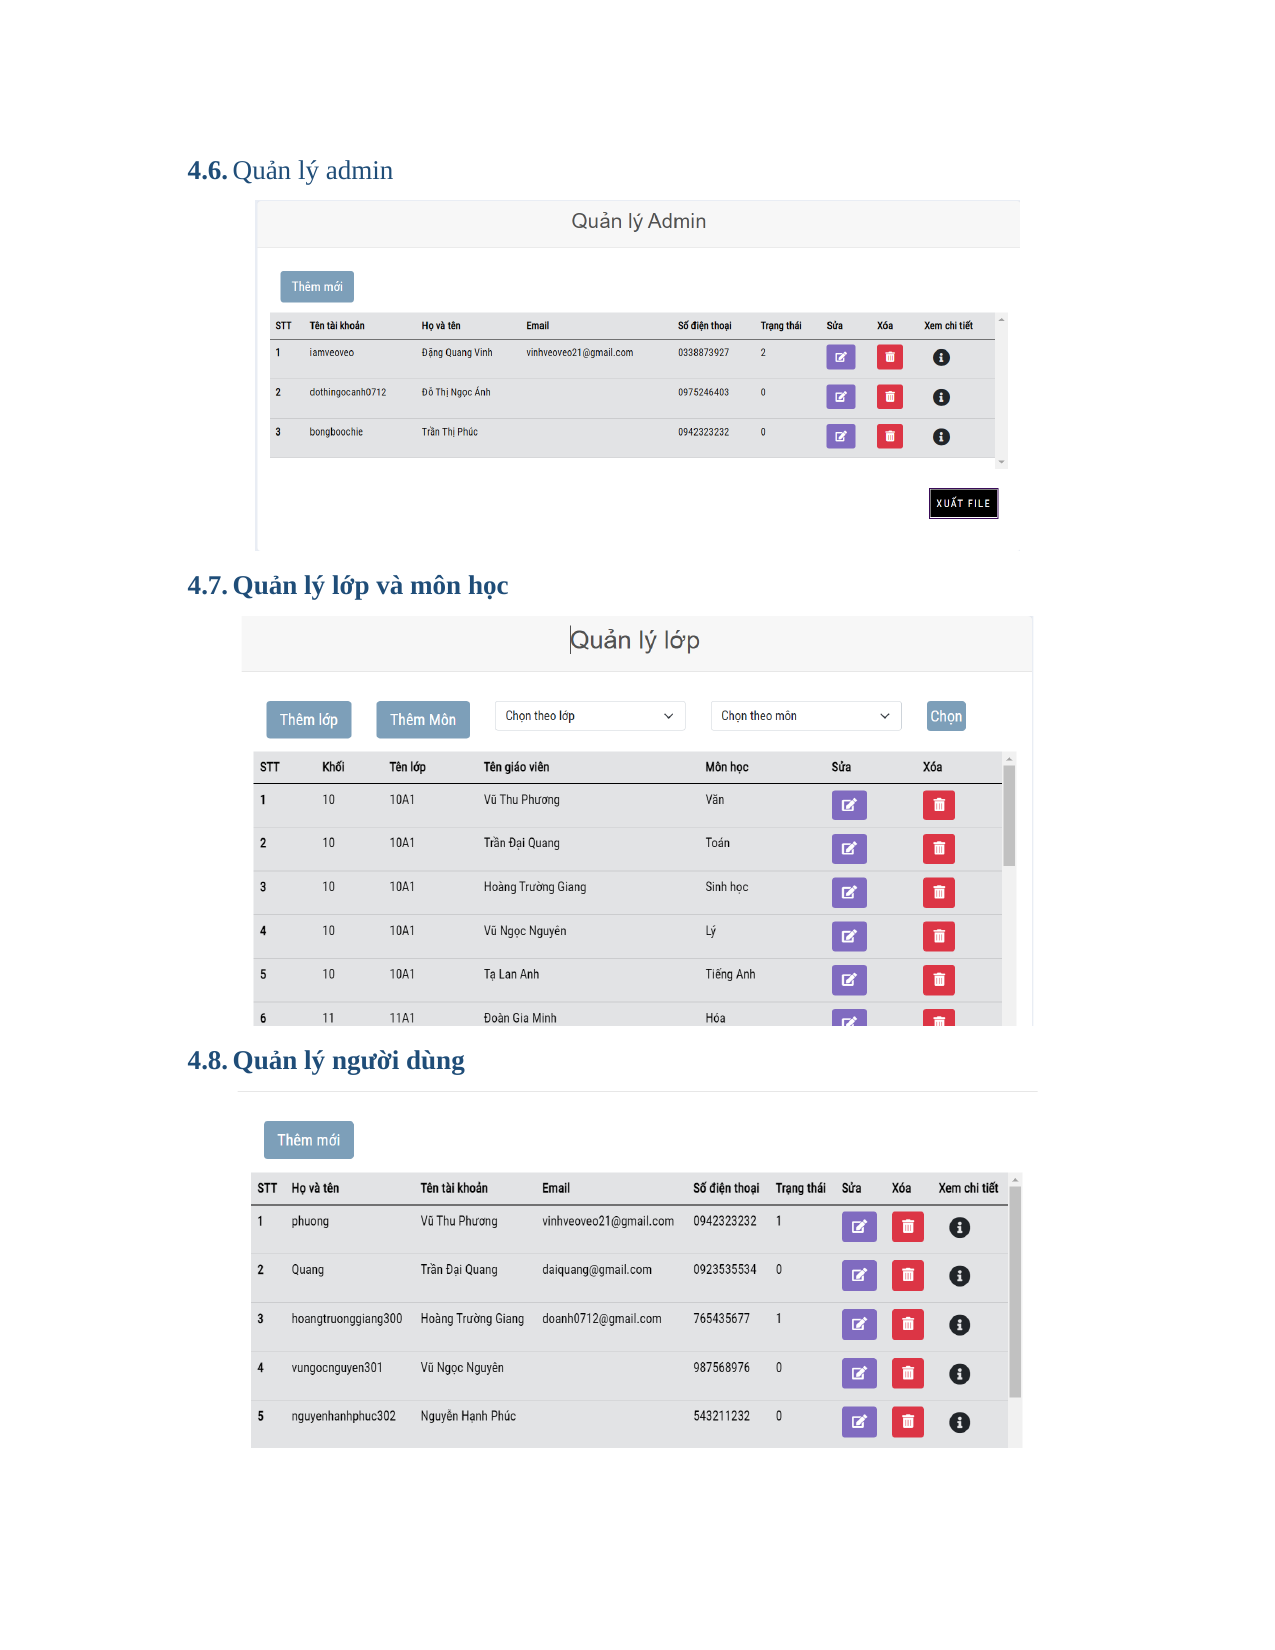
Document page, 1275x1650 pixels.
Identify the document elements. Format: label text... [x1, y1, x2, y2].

picture [237, 1091, 1038, 1448]
subtitle Quản lý admin [187, 154, 1125, 185]
subtitle Quản lý người dùng [187, 1044, 1125, 1076]
picture [241, 616, 1034, 1026]
picture [255, 200, 1020, 551]
subtitle Quản lý lớp và môn học [187, 569, 1125, 601]
